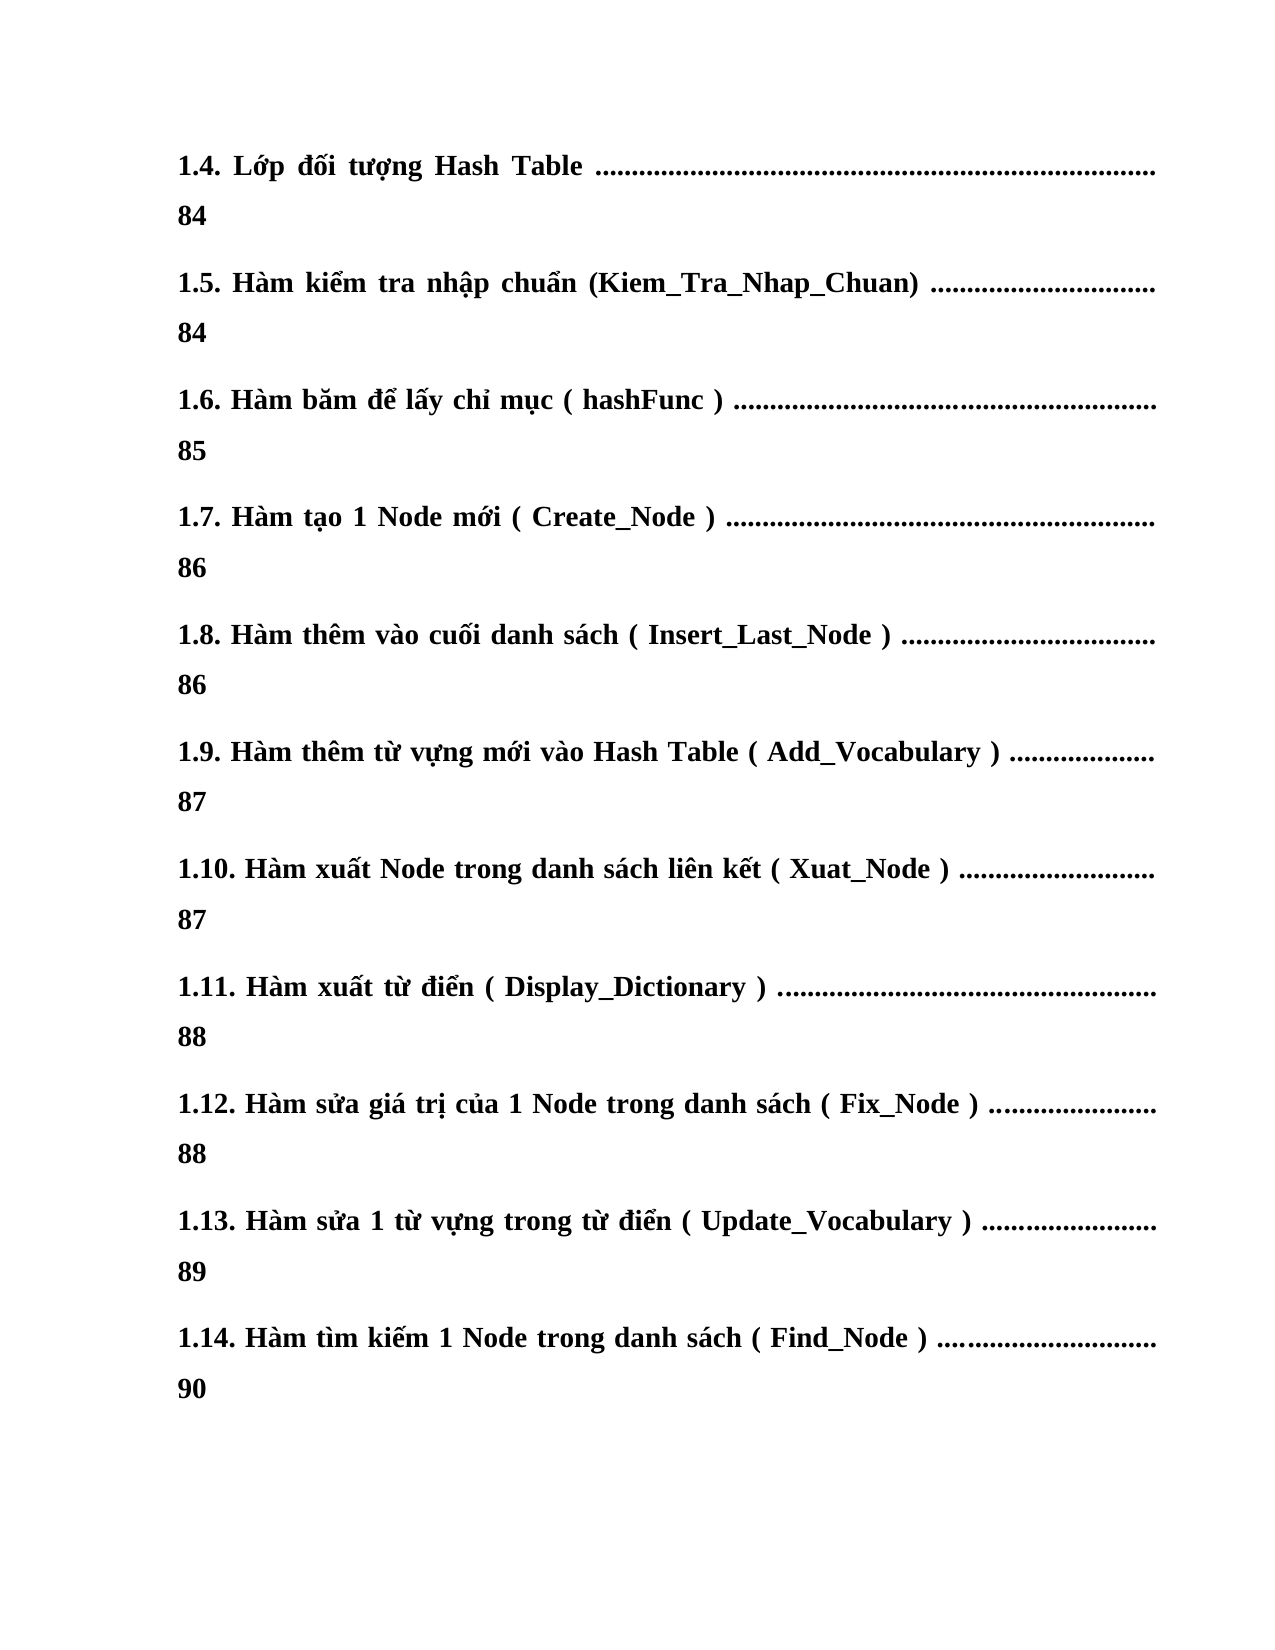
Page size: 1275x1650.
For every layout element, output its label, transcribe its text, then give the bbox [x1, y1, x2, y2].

text 1.14. Hàm tìm kiếm 1 Node trong danh sách ( Find_Node ) .............................. 90 [177, 1321, 1157, 1404]
text 1.12. Hàm sửa giá trị của 1 Node trong danh sách ( Fix_Node ) ....................... 88 [177, 1086, 1157, 1170]
text 1.5. Hàm kiểm tra nhập chuẩn (Kiem_Tra_Nhap_Chuan) ............................... 84 [177, 265, 1157, 349]
text 1.9. Hàm thêm từ vựng mới vào Hash Table ( Add_Vocabulary ) .................... 87 [177, 734, 1157, 818]
text 1.4. Lớp đối tượng Hash Table ............................................................................. 84 [177, 148, 1157, 232]
text 1.7. Hàm tạo 1 Node mới ( Create_Node ) ........................................................... 86 [177, 499, 1157, 583]
text 1.10. Hàm xuất Node trong danh sách liên kết ( Xuat_Node ) ........................... 87 [177, 851, 1157, 935]
text 1.6. Hàm băm để lấy chỉ mục ( hashFunc ) .......................................................... 85 [177, 382, 1157, 466]
text 1.11. Hàm xuất từ điển ( Display_Dictionary ) .................................................... 88 [177, 969, 1157, 1053]
text 1.13. Hàm sửa 1 từ vựng trong từ điển ( Update_Vocabulary ) ........................ 89 [177, 1203, 1157, 1287]
text 1.8. Hàm thêm vào cuối danh sách ( Insert_Last_Node ) ................................... 86 [177, 617, 1157, 701]
